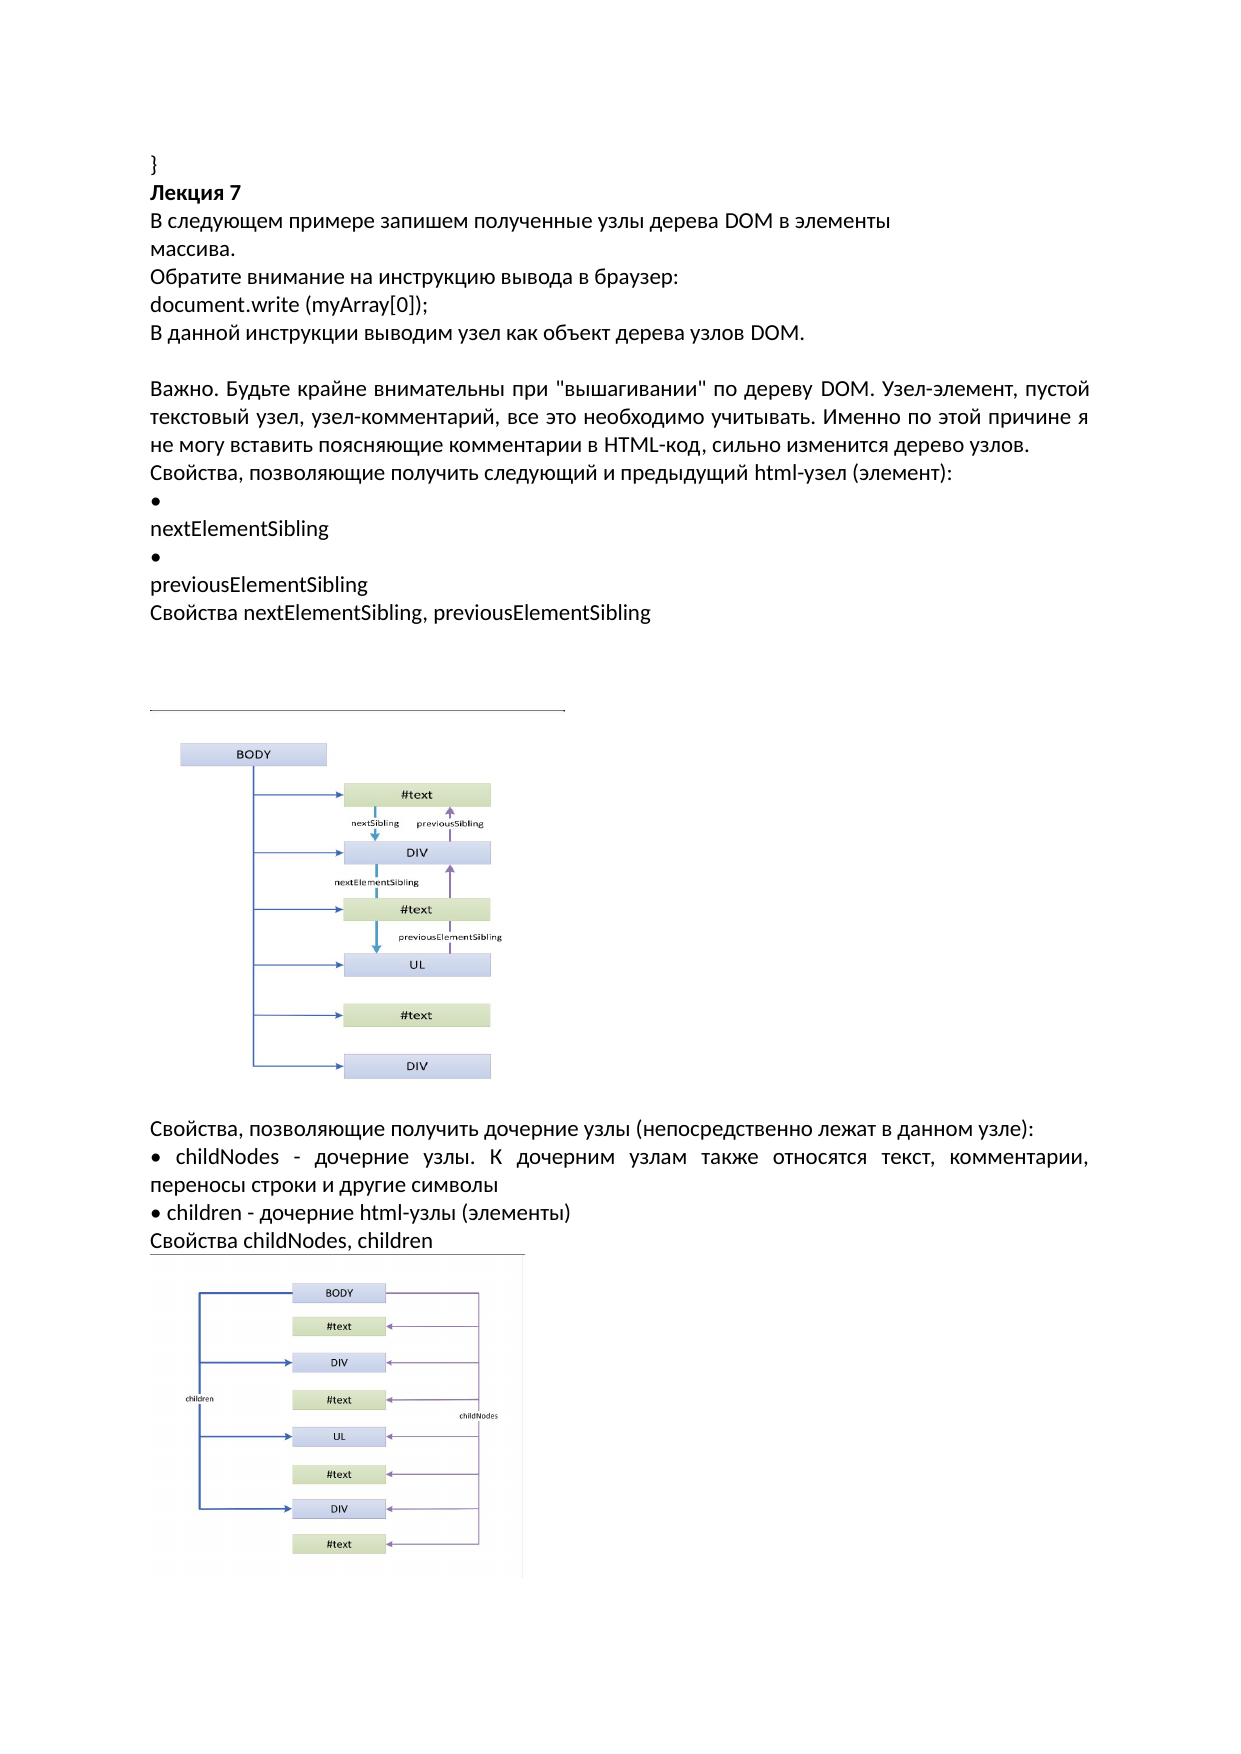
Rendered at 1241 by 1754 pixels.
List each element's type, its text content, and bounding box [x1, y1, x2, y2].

text Свойства nextElementSibling, previousElementSibling [150, 598, 1090, 626]
text • [150, 542, 1090, 570]
text Лекция 7 [150, 178, 1090, 206]
text previousElementSibling [150, 570, 1090, 598]
text nextElementSibling [150, 514, 1090, 542]
text Важно. Будьте крайне внимательны при "вышагивании" по дереву DOM. Узел-элемент, пустой текстовый узел, узел-комментарий, все это необходимо учитывать. Именно по этой причине я не могу вставить поясняющие комментарии в HTML-код, сильно изменится дерево узлов. [150, 374, 1090, 458]
text • childNodes - дочерние узлы. К дочерним узлам также относятся текст, комментарии, переносы строки и другие символы [150, 1142, 1090, 1198]
text Свойства childNodes, children [150, 1227, 1090, 1254]
text Обратите внимание на инструкцию вывода в браузер: [150, 262, 1090, 290]
picture [150, 1254, 525, 1578]
text В следующем примере запишем полученные узлы дерева DOM в элементы [150, 206, 1090, 234]
text В данной инструкции выводим узел как объект дерева узлов DOM. [150, 318, 1090, 346]
text • [150, 486, 1090, 514]
text массива. [150, 234, 1090, 262]
text • children - дочерние html-узлы (элементы) [150, 1198, 1090, 1227]
text } [150, 150, 1090, 178]
text document.write (myArray[0]); [150, 290, 1090, 318]
picture [150, 710, 565, 1115]
text Свойства, позволяющие получить дочерние узлы (непосредственно лежат в данном узле): [150, 1114, 1090, 1142]
text Свойства, позволяющие получить следующий и предыдущий html-узел (элемент): [150, 458, 1090, 486]
